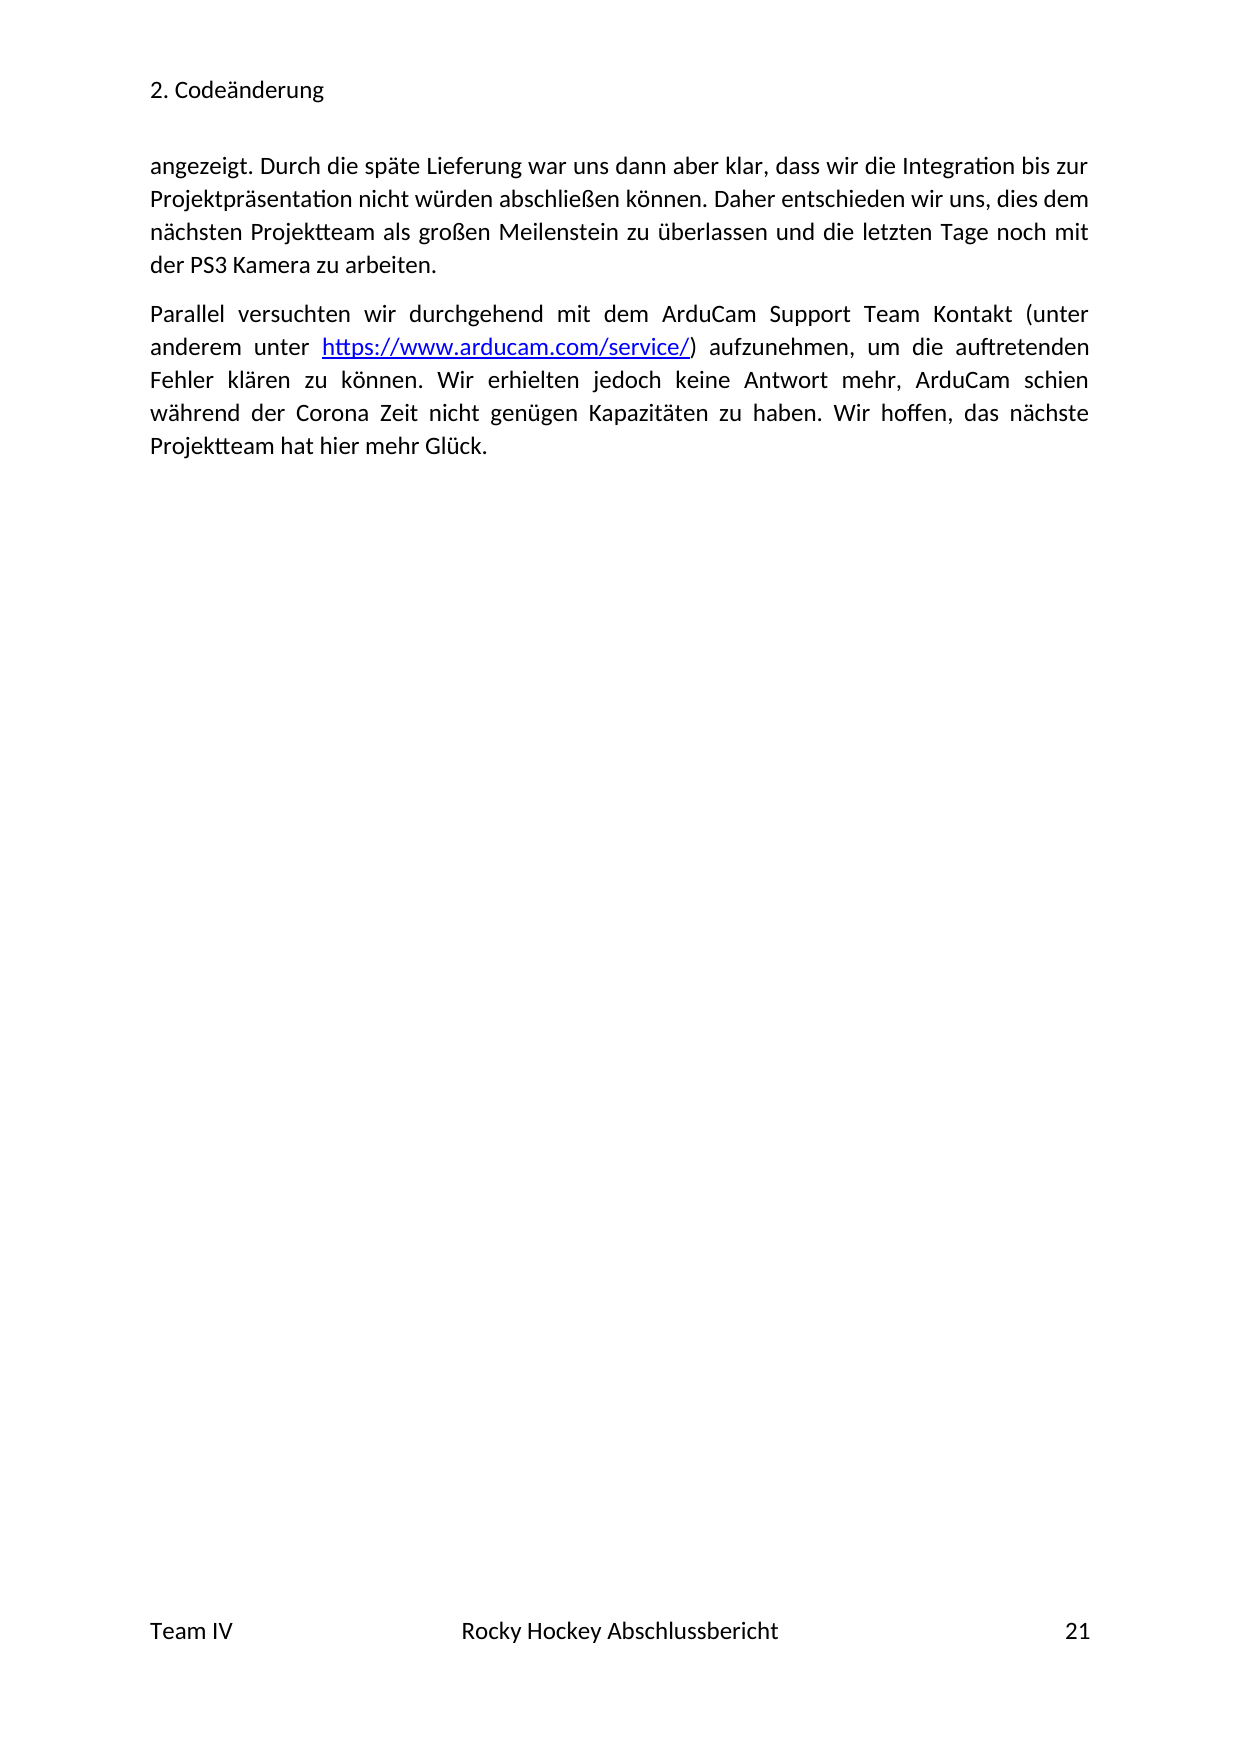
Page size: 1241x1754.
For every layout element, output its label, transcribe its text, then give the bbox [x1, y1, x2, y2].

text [150, 150, 1090, 279]
text Parallel versuchten wir durchgehend mit dem ArduCam Support Team Kontakt (unter anderem unter https://www.arducam.com/service/) aufzunehmen, um die auftretenden Fehler klären zu können. Wir erhielten jedoch keine Antwort mehr, ArduCam schien während der Corona Zeit nicht genügen Kapazitäten zu haben. Wir hoffen, das nächste Projektteam hat hier mehr Glück. [150, 298, 1090, 461]
